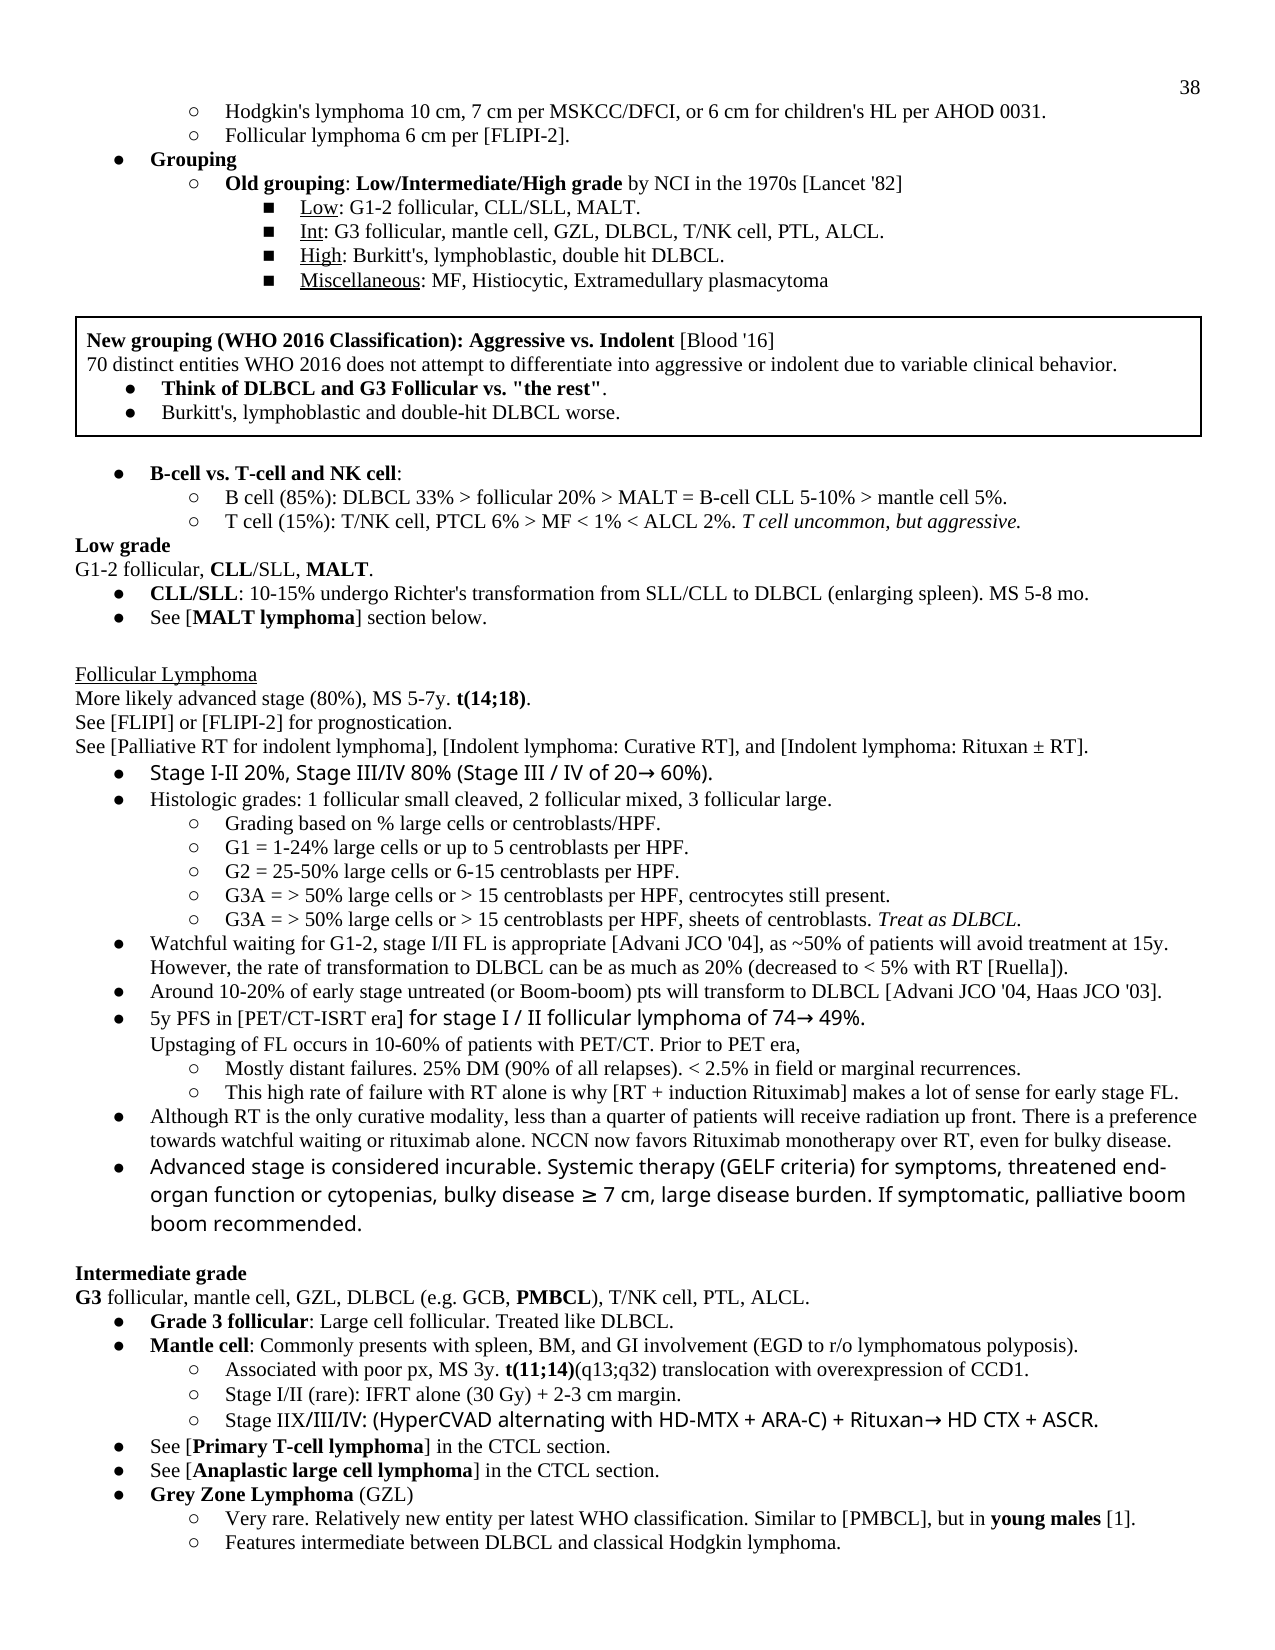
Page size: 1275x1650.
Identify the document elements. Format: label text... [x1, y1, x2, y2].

list Advanced stage is considered incurable. Systemic therapy (GELF criteria) for symptoms, threatened end-organ function or cytopenias, bulky disease ≥ 7 cm, large disease burden. If symptomatic, palliative boom boom recommended. [112, 1152, 1200, 1237]
subtitle Intermediate grade [75, 1261, 1200, 1285]
list Hodgkin's lymphoma 10 cm, 7 cm per MSKCC/DFCI, or 6 cm for children's HL per AHOD 0031. [187, 99, 1200, 123]
list Although RT is the only curative modality, less than a quarter of patients will receive radiation up front. There is a preference towards watchful waiting or rituximab alone. NCCN now favors Rituximab monotherapy over RT, even for bulky disease. [112, 1104, 1200, 1152]
list Stage I/II (rare): IFRT alone (30 Gy) + 2-3 cm margin. [187, 1381, 1200, 1406]
list This high rate of failure with RT alone is why [RT + induction Rituximab] makes a lot of sense for early stage FL. [187, 1079, 1200, 1104]
list Int: G3 follicular, mantle cell, GZL, DLBCL, T/NK cell, PTL, ALCL. [262, 219, 1200, 243]
list Grading based on % large cells or centroblasts/HPF. [187, 811, 1200, 834]
list G3A = > 50% large cells or > 15 centroblasts per HPF, sheets of centroblasts. Treat as DLBCL. [187, 907, 1200, 931]
list Miscellaneous: MF, Histiocytic, Extramedullary plasmacytoma [262, 267, 1200, 292]
list Mostly distant failures. 25% DM (90% of all relapses). < 2.5% in field or marginal recurrences. [187, 1056, 1200, 1079]
list See [Anaplastic large cell lymphoma] in the CTCL section. [112, 1458, 1200, 1482]
list B-cell vs. T-cell and NK cell: [112, 461, 1200, 485]
list Mantle cell: Commonly presents with spleen, BM, and GI involvement (EGD to r/o lymphomatous polyposis). [112, 1333, 1200, 1357]
list Grade 3 follicular: Large cell follicular. Treated like DLBCL. [112, 1309, 1200, 1333]
list Grey Zone Lymphoma (GZL) [112, 1482, 1200, 1506]
list Around 10-20% of early stage untreated (or Boom-boom) pts will transform to DLBCL [Advani JCO '04, Haas JCO '03]. [112, 979, 1200, 1003]
text See [FLIPI] or [FLIPI-2] for prognostication. [75, 710, 1200, 734]
list Watchful waiting for G1-2, stage I/II FL is appropriate [Advani JCO '04], as ~50% of patients will avoid treatment at 15y. However, the rate of transformation to DLBCL can be as much as 20% (decreased to < 5% with RT [Ruella]). [112, 931, 1200, 979]
text G1-2 follicular, CLL/SLL, MALT. [75, 557, 1200, 581]
list G2 = 25-50% large cells or 6-15 centroblasts per HPF. [187, 859, 1200, 883]
list Very rare. Relatively new entity per latest WHO classification. Similar to [PMBCL], but in young males [1]. [187, 1506, 1200, 1530]
text G3 follicular, mantle cell, GZL, DLBCL (e.g. GCB, PMBCL), T/NK cell, PTL, ALCL. [75, 1285, 1200, 1309]
list High: Burkitt's, lymphoblastic, double hit DLBCL. [262, 243, 1200, 267]
subtitle Low grade [75, 533, 1200, 557]
list See [Primary T-cell lymphoma] in the CTCL section. [112, 1434, 1200, 1458]
list Features intermediate between DLBCL and classical Hodgkin lymphoma. [187, 1530, 1200, 1554]
list Stage IIX/III/IV: (HyperCVAD alternating with HD-MTX + ARA-C) + Rituxan→ HD CTX + ASCR. [187, 1406, 1200, 1434]
list G1 = 1-24% large cells or up to 5 centroblasts per HPF. [187, 834, 1200, 859]
list Associated with poor px, MS 3y. t(11;14)(q13;q32) translocation with overexpression of CCD1. [187, 1357, 1200, 1381]
subtitle Follicular Lymphoma [75, 662, 1200, 686]
list Follicular lymphoma 6 cm per [FLIPI-2]. [187, 123, 1200, 147]
list Old grouping: Low/Intermediate/High grade by NCI in the 1970s [Lancet '82] [187, 171, 1200, 195]
list T cell (15%): T/NK cell, PTCL 6% > MF < 1% < ALCL 2%. T cell uncommon, but aggressive. [187, 509, 1200, 533]
list Low: G1-2 follicular, CLL/SLL, MALT. [262, 195, 1200, 219]
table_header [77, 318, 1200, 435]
list Histologic grades: 1 follicular small cleaved, 2 follicular mixed, 3 follicular large. [112, 786, 1200, 811]
text See [Palliative RT for indolent lymphoma], [Indolent lymphoma: Curative RT], and [Indolent lymphoma: Rituxan ± RT]. [75, 734, 1200, 758]
list B cell (85%): DLBCL 33% > follicular 20% > MALT = B-cell CLL 5-10% > mantle cell 5%. [187, 485, 1200, 509]
list Grouping [112, 147, 1200, 171]
text More likely advanced stage (80%), MS 5-7y. t(14;18). [75, 686, 1200, 710]
list 5y PFS in [PET/CT-ISRT era] for stage I / II follicular lymphoma of 74→ 49%. [112, 1003, 1200, 1031]
text Upstaging of FL occurs in 10-60% of patients with PET/CT. Prior to PET era, [150, 1031, 1200, 1056]
list CLL/SLL: 10-15% undergo Richter's transformation from SLL/CLL to DLBCL (enlarging spleen). MS 5-8 mo. [112, 581, 1200, 605]
list G3A = > 50% large cells or > 15 centroblasts per HPF, centrocytes still present. [187, 883, 1200, 907]
list Stage I-II 20%, Stage III/IV 80% (Stage III / IV of 20→ 60%). [112, 758, 1200, 786]
list See [MALT lymphoma] section below. [112, 605, 1200, 629]
